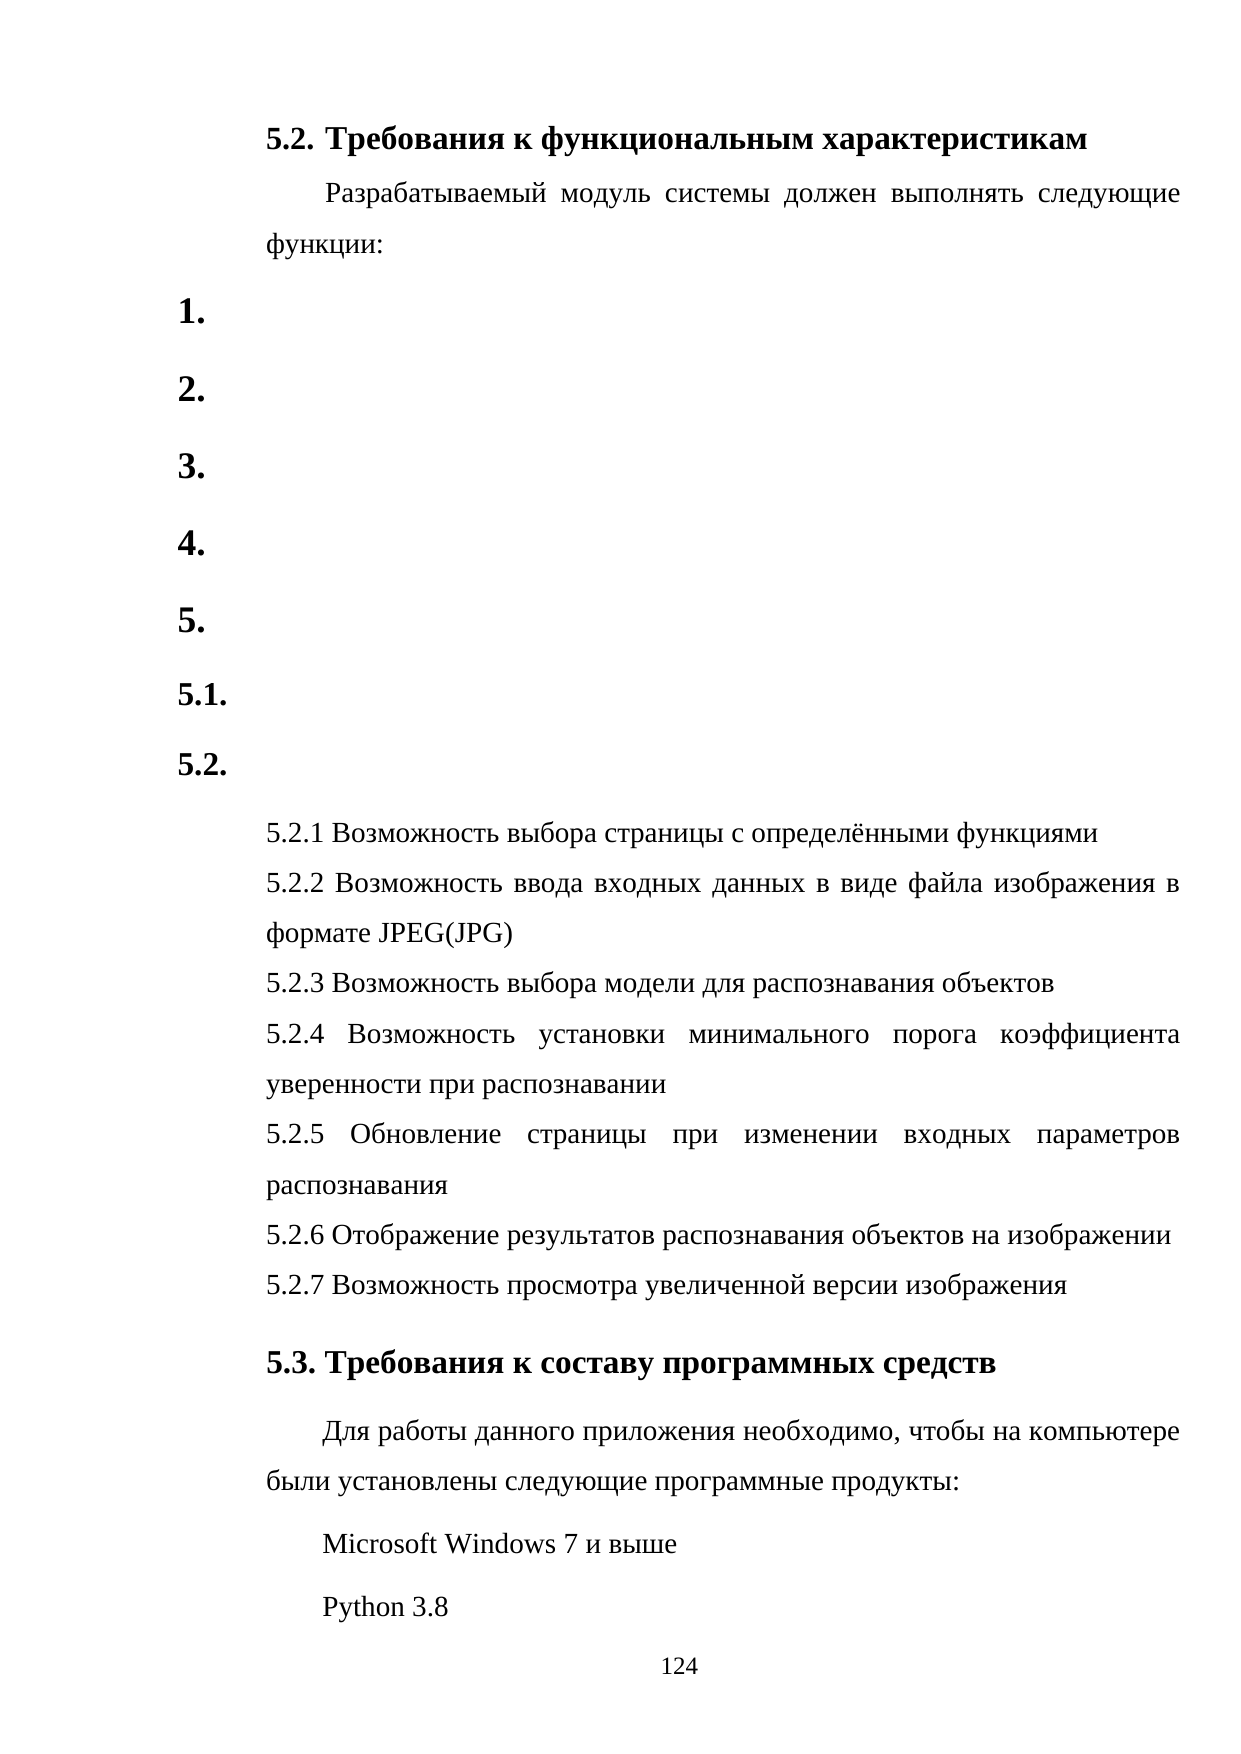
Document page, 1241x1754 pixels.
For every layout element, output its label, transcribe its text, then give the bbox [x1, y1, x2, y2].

text 5.2.7 Возможность просмотра увеличенной версии изображения [266, 1267, 1181, 1301]
text 5.2.1 Возможность выбора страницы с определёнными функциями [266, 815, 1181, 848]
text Python 3.8 [266, 1589, 1181, 1622]
list Требования к функциональным характеристикам [266, 118, 1181, 156]
list 5.3. Требования к составу программных средств [222, 1343, 1181, 1381]
text 5.2.5 Обновление страницы при изменении входных параметров распознавания [266, 1117, 1181, 1200]
text 5.2.6 Отображение результатов распознавания объектов на изображении [266, 1217, 1181, 1251]
text Разрабатываемый модуль системы должен выполнять следующие функции: [266, 176, 1181, 259]
text Microsoft Windows 7 и выше [266, 1526, 1181, 1559]
text Для работы данного приложения необходимо, чтобы на компьютере были установлены следующие программные продукты: [266, 1413, 1181, 1497]
text 5.2.4 Возможность установки минимального порога коэффициента уверенности при распознавании [266, 1016, 1181, 1100]
text 5.2.2 Возможность ввода входных данных в виде файла изображения в формате JPEG(JPG) [266, 865, 1181, 949]
text 5.2.3 Возможность выбора модели для распознавания объектов [266, 966, 1181, 999]
